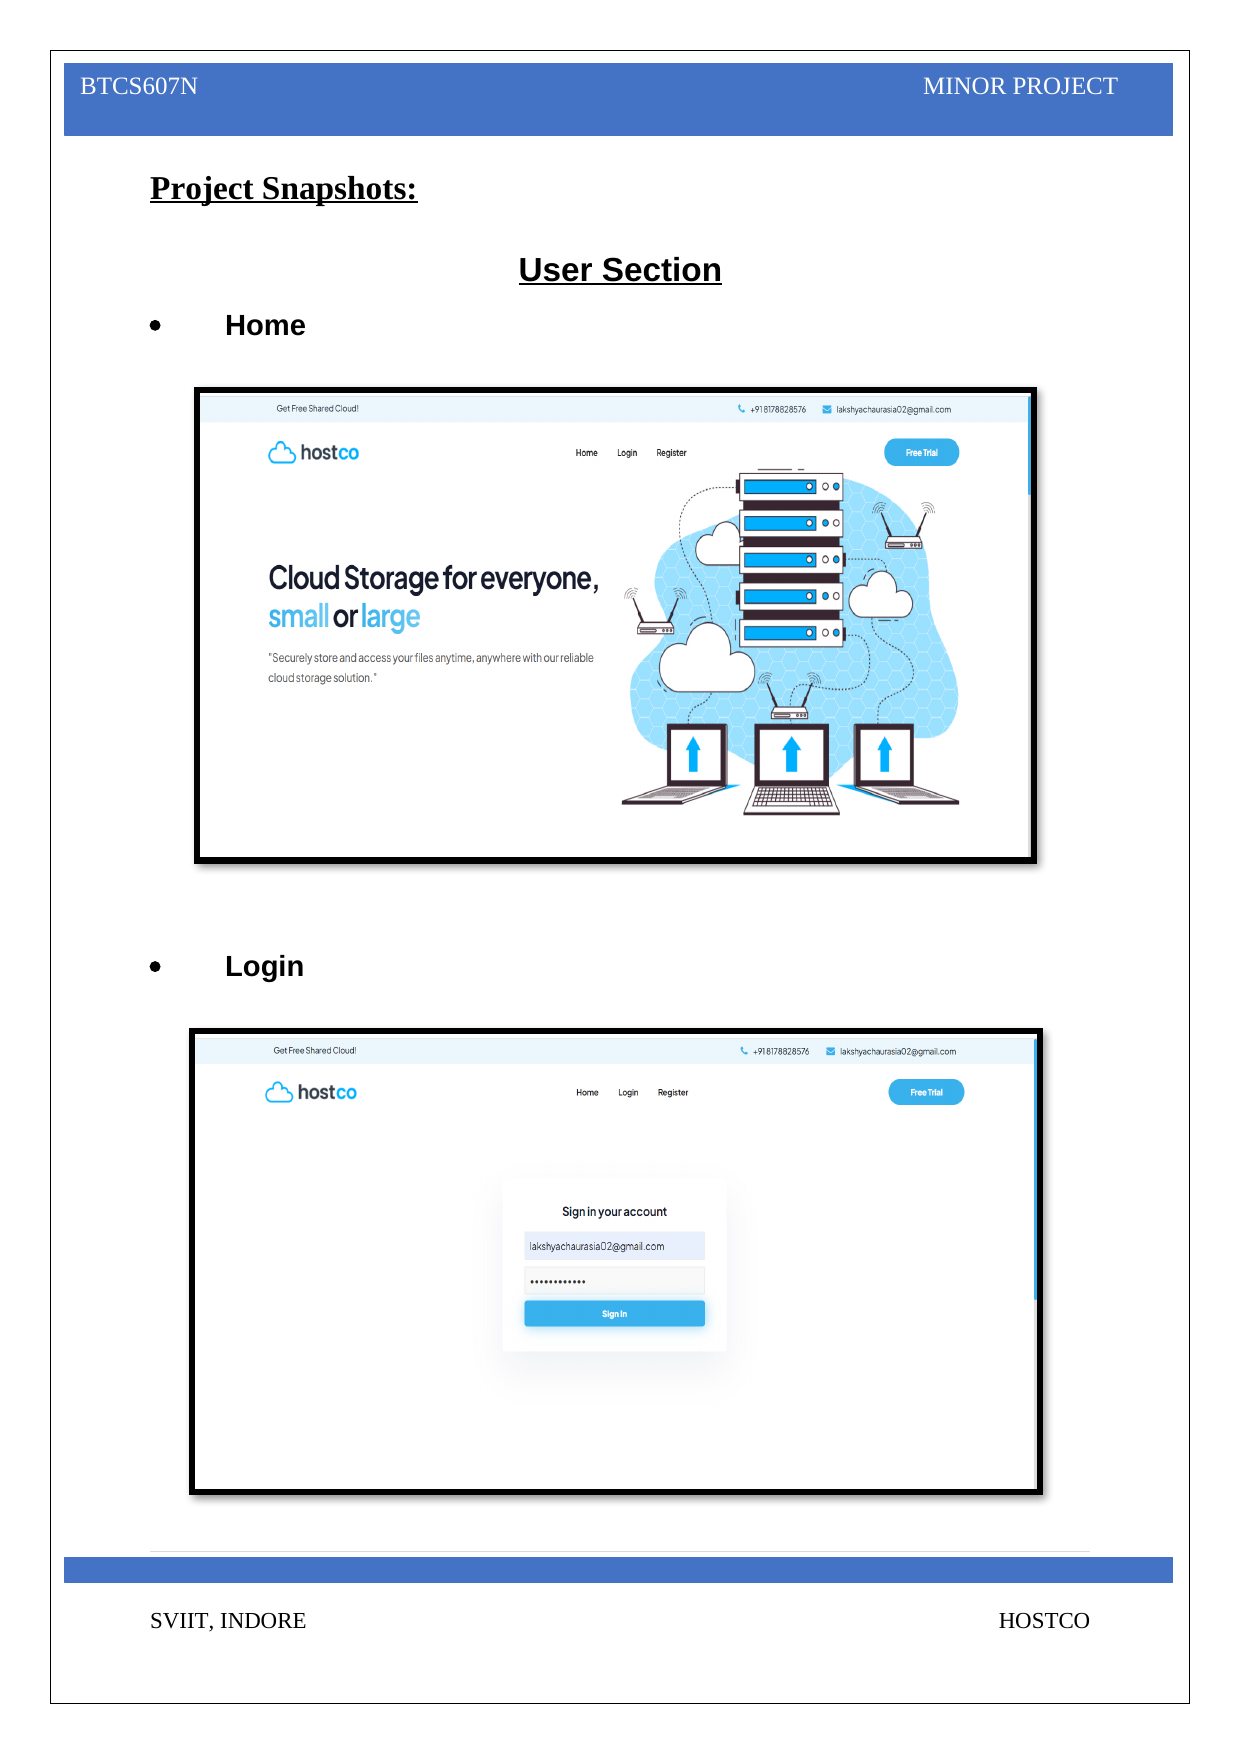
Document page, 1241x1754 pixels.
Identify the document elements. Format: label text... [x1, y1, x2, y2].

list Home [150, 308, 1090, 342]
list Login [150, 949, 1090, 983]
text User Section [150, 250, 1090, 288]
picture [195, 1034, 1037, 1489]
text Project Snapshots: [150, 168, 1090, 206]
picture [200, 393, 1031, 857]
